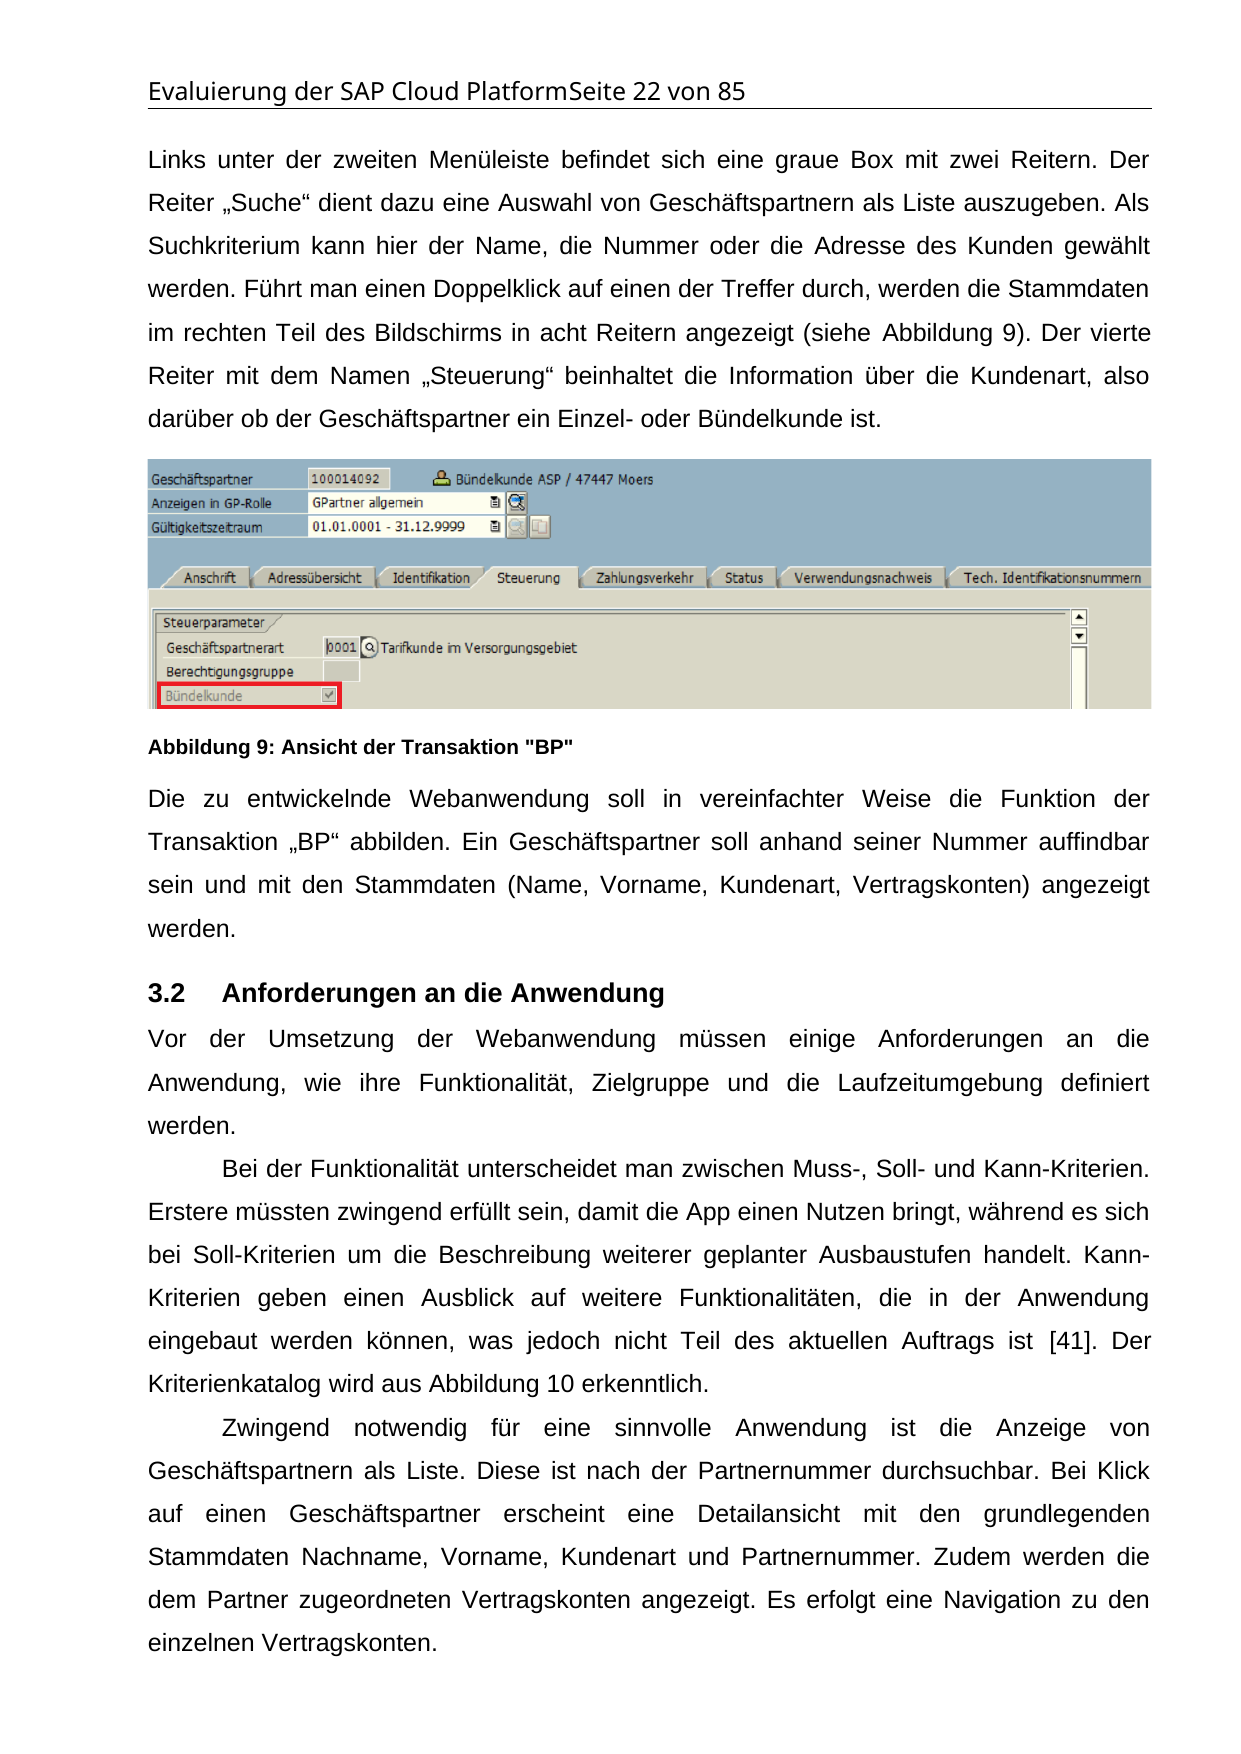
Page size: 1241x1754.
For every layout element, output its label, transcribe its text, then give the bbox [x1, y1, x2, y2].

subtitle Anforderungen an die Anwendung [148, 977, 1152, 1009]
text Die zu entwickelnde Webanwendung soll in vereinfachter Weise die Funktion der Transaktion „BP“ abbilden. Ein Geschäftspartner soll anhand seiner Nummer auffindbar sein und mit den Stammdaten (Name, Vorname, Kundenart, Vertragskonten) angezeigt werden. [148, 784, 1152, 942]
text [148, 145, 1152, 433]
picture [147, 459, 1152, 709]
text Zwingend notwendig für eine sinnvolle Anwendung ist die Anzeige von Geschäftspartnern als Liste. Diese ist nach der Partnernummer durchsuchbar. Bei Klick auf einen Geschäftspartner erscheint eine Detailansicht mit den grundlegenden Stammdaten Nachname, Vorname, Kundenart und Partnernummer. Zudem werden die dem Partner zugeordneten Vertragskonten angezeigt. Es erfolgt eine Navigation zu den einzelnen Vertragskonten. [148, 1412, 1152, 1657]
text Vor der Umsetzung der Webanwendung müssen einige Anforderungen an die Anwendung, wie ihre Funktionalität, Zielgruppe und die Laufzeitumgebung definiert werden. [148, 1024, 1152, 1139]
text Bei der Funktionalität unterscheidet man zwischen Muss-, Soll- und Kann-Kriterien. Erstere müssten zwingend erfüllt sein, damit die App einen Nutzen bringt, während es sich bei Soll-Kriterien um die Beschreibung weiterer geplanter Ausbaustufen handelt. Kann-Kriterien geben einen Ausblick auf weitere Funktionalitäten, die in der Anwendung eingebaut werden können, was jedoch nicht Teil des aktuellen Auftrags ist . Der Kriterienkatalog wird aus Abbildung 10 erkenntlich. [148, 1154, 1152, 1398]
